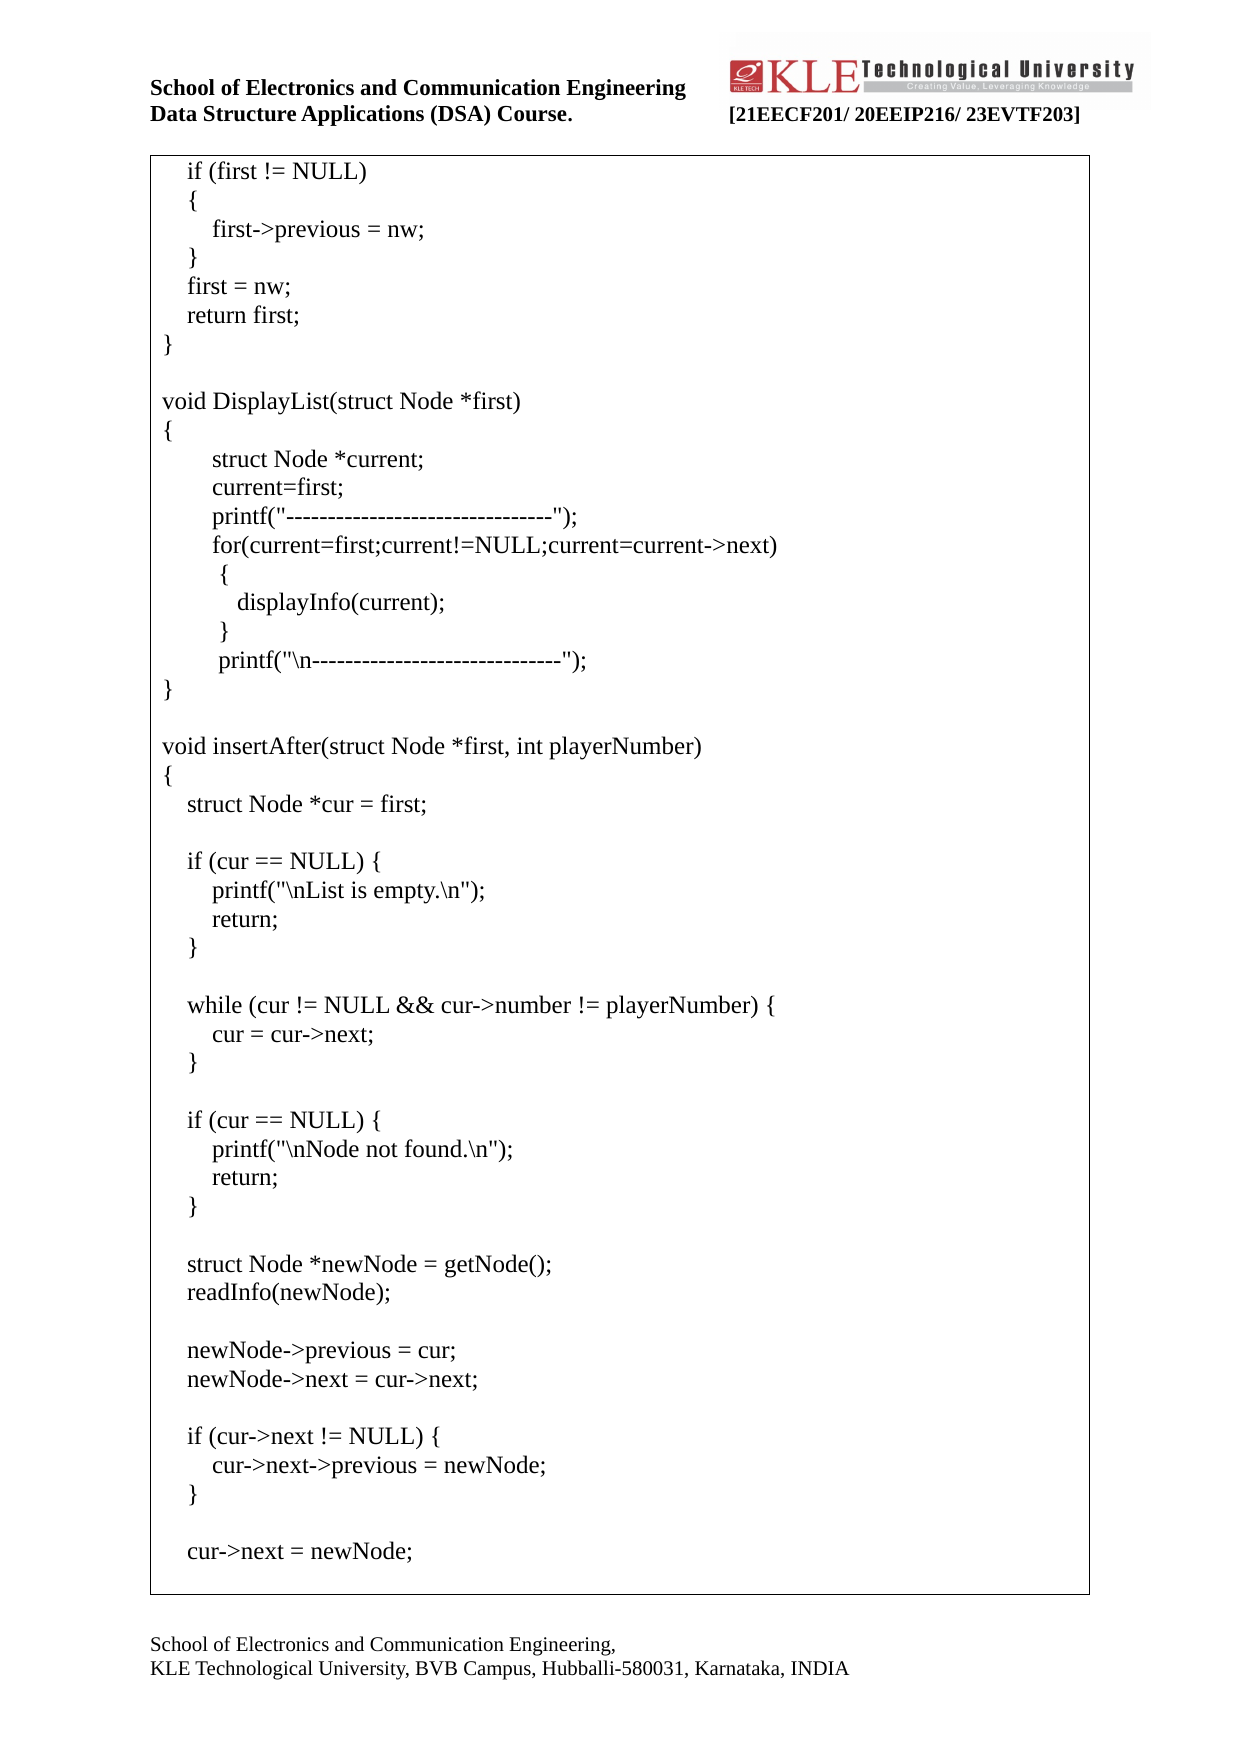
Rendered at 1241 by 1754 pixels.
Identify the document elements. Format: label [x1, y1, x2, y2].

table_cell [151, 156, 1089, 1594]
picture [719, 32, 1151, 110]
